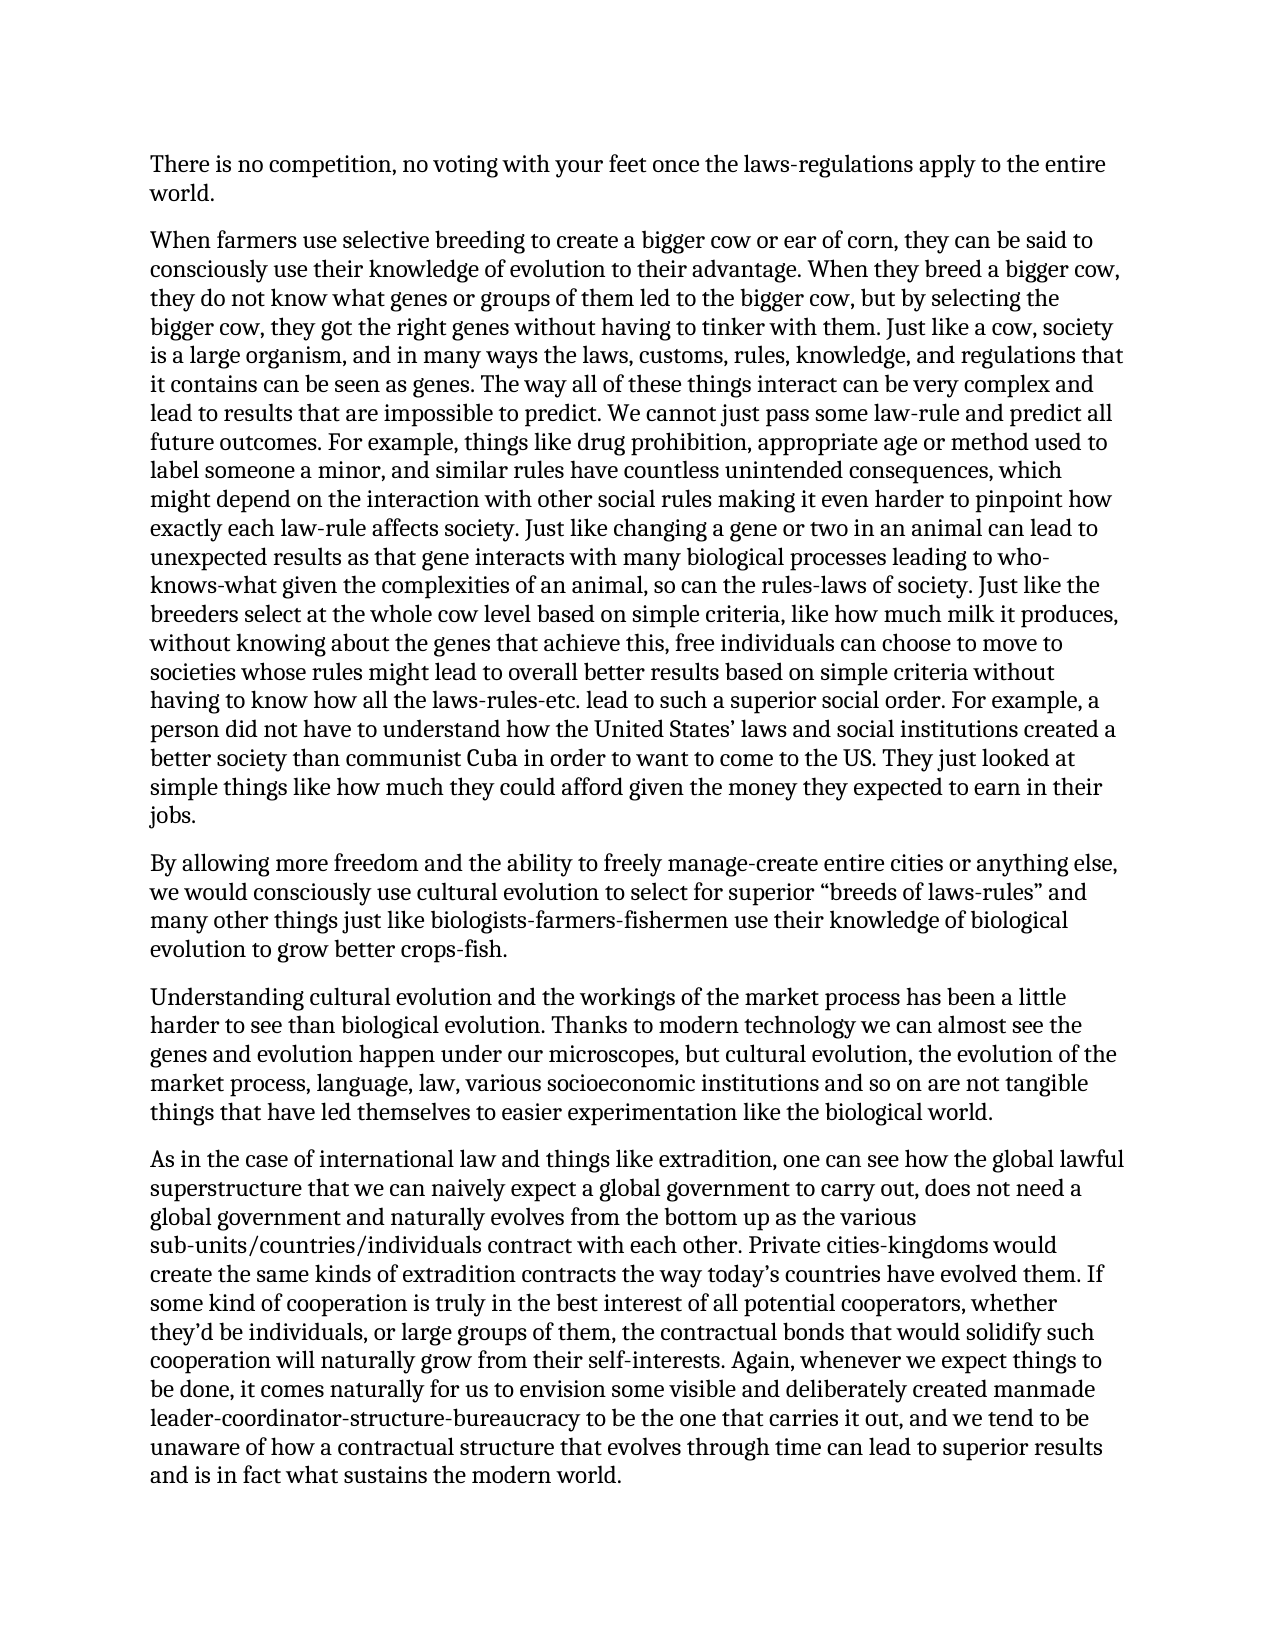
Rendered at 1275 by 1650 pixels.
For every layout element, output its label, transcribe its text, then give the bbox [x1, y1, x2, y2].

text Understanding cultural evolution and the workings of the market process has been a little harder to see than biological evolution. Thanks to modern technology we can almost see the genes and evolution happen under our microscopes, but cultural evolution, the evolution of the market process, language, law, various socioeconomic institutions and so on are not tangible things that have led themselves to easier experimentation like the biological world. [150, 982, 1125, 1126]
text When farmers use selective breeding to create a bigger cow or ear of corn, they can be said to consciously use their knowledge of evolution to their advantage. When they breed a bigger cow, they do not know what genes or groups of them led to the bigger cow, but by selecting the bigger cow, they got the right genes without having to tinker with them. Just like a cow, society is a large organism, and in many ways the laws, customs, rules, knowledge, and regulations that it contains can be seen as genes. The way all of these things interact can be very complex and lead to results that are impossible to predict. We cannot just pass some law-rule and predict all future outcomes. For example, things like drug prohibition, appropriate age or method used to label someone a minor, and similar rules have countless unintended consequences, which might depend on the interaction with other social rules making it even harder to pinpoint how exactly each law-rule affects society. Just like changing a gene or two in an animal can lead to unexpected results as that gene interacts with many biological processes leading to who-knows-what given the complexities of an animal, so can the rules-laws of society. Just like the breeders select at the whole cow level based on simple criteria, like how much milk it produces, without knowing about the genes that achieve this, free individuals can choose to move to societies whose rules might lead to overall better results based on simple criteria without having to know how all the laws-rules-etc. lead to such a superior social order. For example, a person did not have to understand how the United States’ laws and social institutions created a better society than communist Cuba in order to want to come to the US. They just looked at simple things like how much they could afford given the money they expected to earn in their jobs. [150, 226, 1125, 830]
text As in the case of international law and things like extradition, one can see how the global lawful superstructure that we can naively expect a global government to carry out, does not need a global government and naturally evolves from the bottom up as the various sub-units/countries/individuals contract with each other. Private cities-kingdoms would create the same kinds of extradition contracts the way today’s countries have evolved them. If some kind of cooperation is truly in the best interest of all potential cooperators, whether they’d be individuals, or large groups of them, the contractual bonds that would solidify such cooperation will naturally grow from their self-interests. Again, whenever we expect things to be done, it comes naturally for us to envision some visible and deliberately created manmade leader-coordinator-structure-bureaucracy to be the one that carries it out, and we tend to be unaware of how a contractual structure that evolves through time can lead to superior results and is in fact what sustains the modern world. [150, 1145, 1125, 1490]
text By allowing more freedom and the ability to freely manage-create entire cities or anything else, we would consciously use cultural evolution to select for superior “breeds of laws-rules” and many other things just like biologists-farmers-fishermen use their knowledge of biological evolution to grow better crops-fish. [150, 849, 1125, 964]
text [150, 150, 1125, 207]
